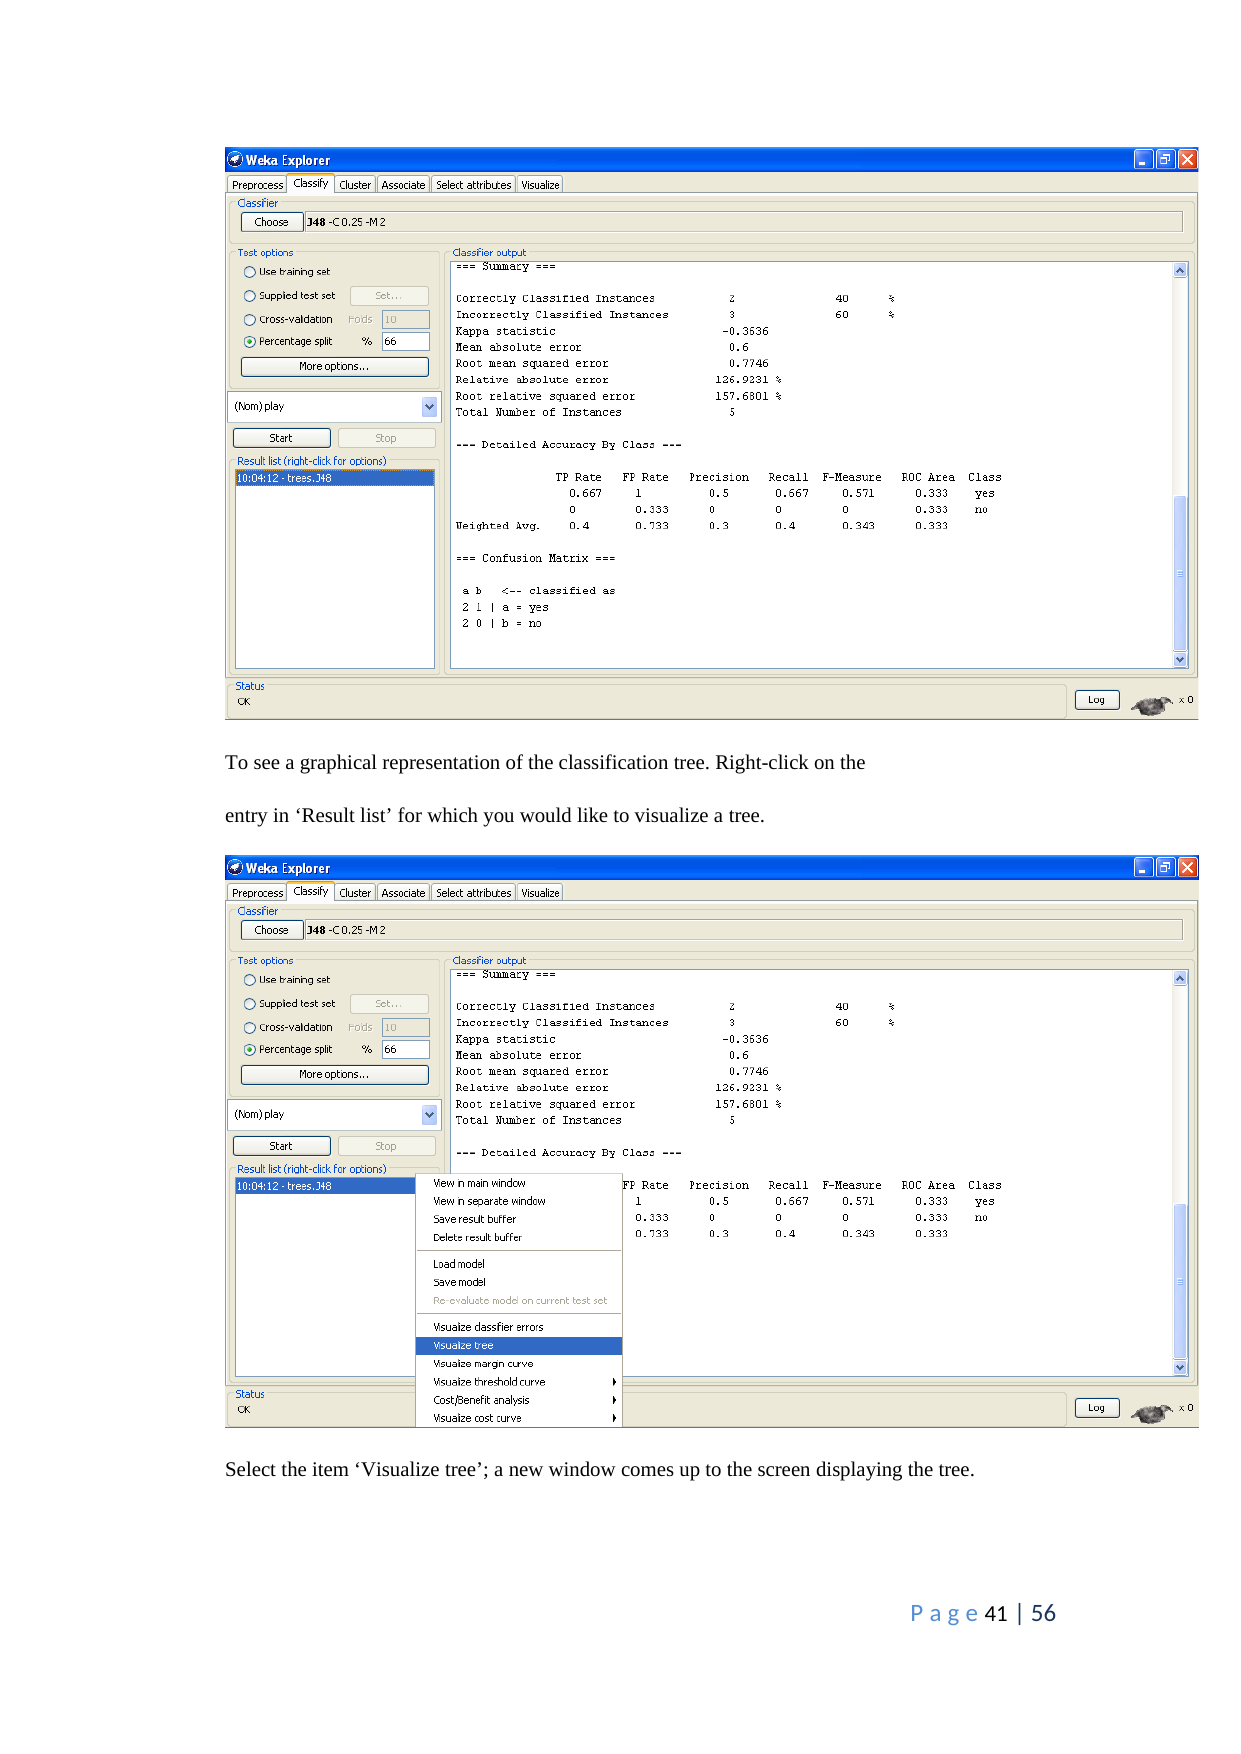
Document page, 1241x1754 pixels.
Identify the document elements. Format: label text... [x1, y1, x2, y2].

text To see a graphical representation of the classification tree. Right-click on the entry in ‘Result list’ for which you would like to visualize a tree. [225, 749, 868, 827]
picture [225, 147, 1199, 720]
text Select the item ‘Visualize tree’; a new window comes up to the screen displaying the tree. [225, 1457, 1211, 1481]
picture [225, 855, 1199, 1428]
